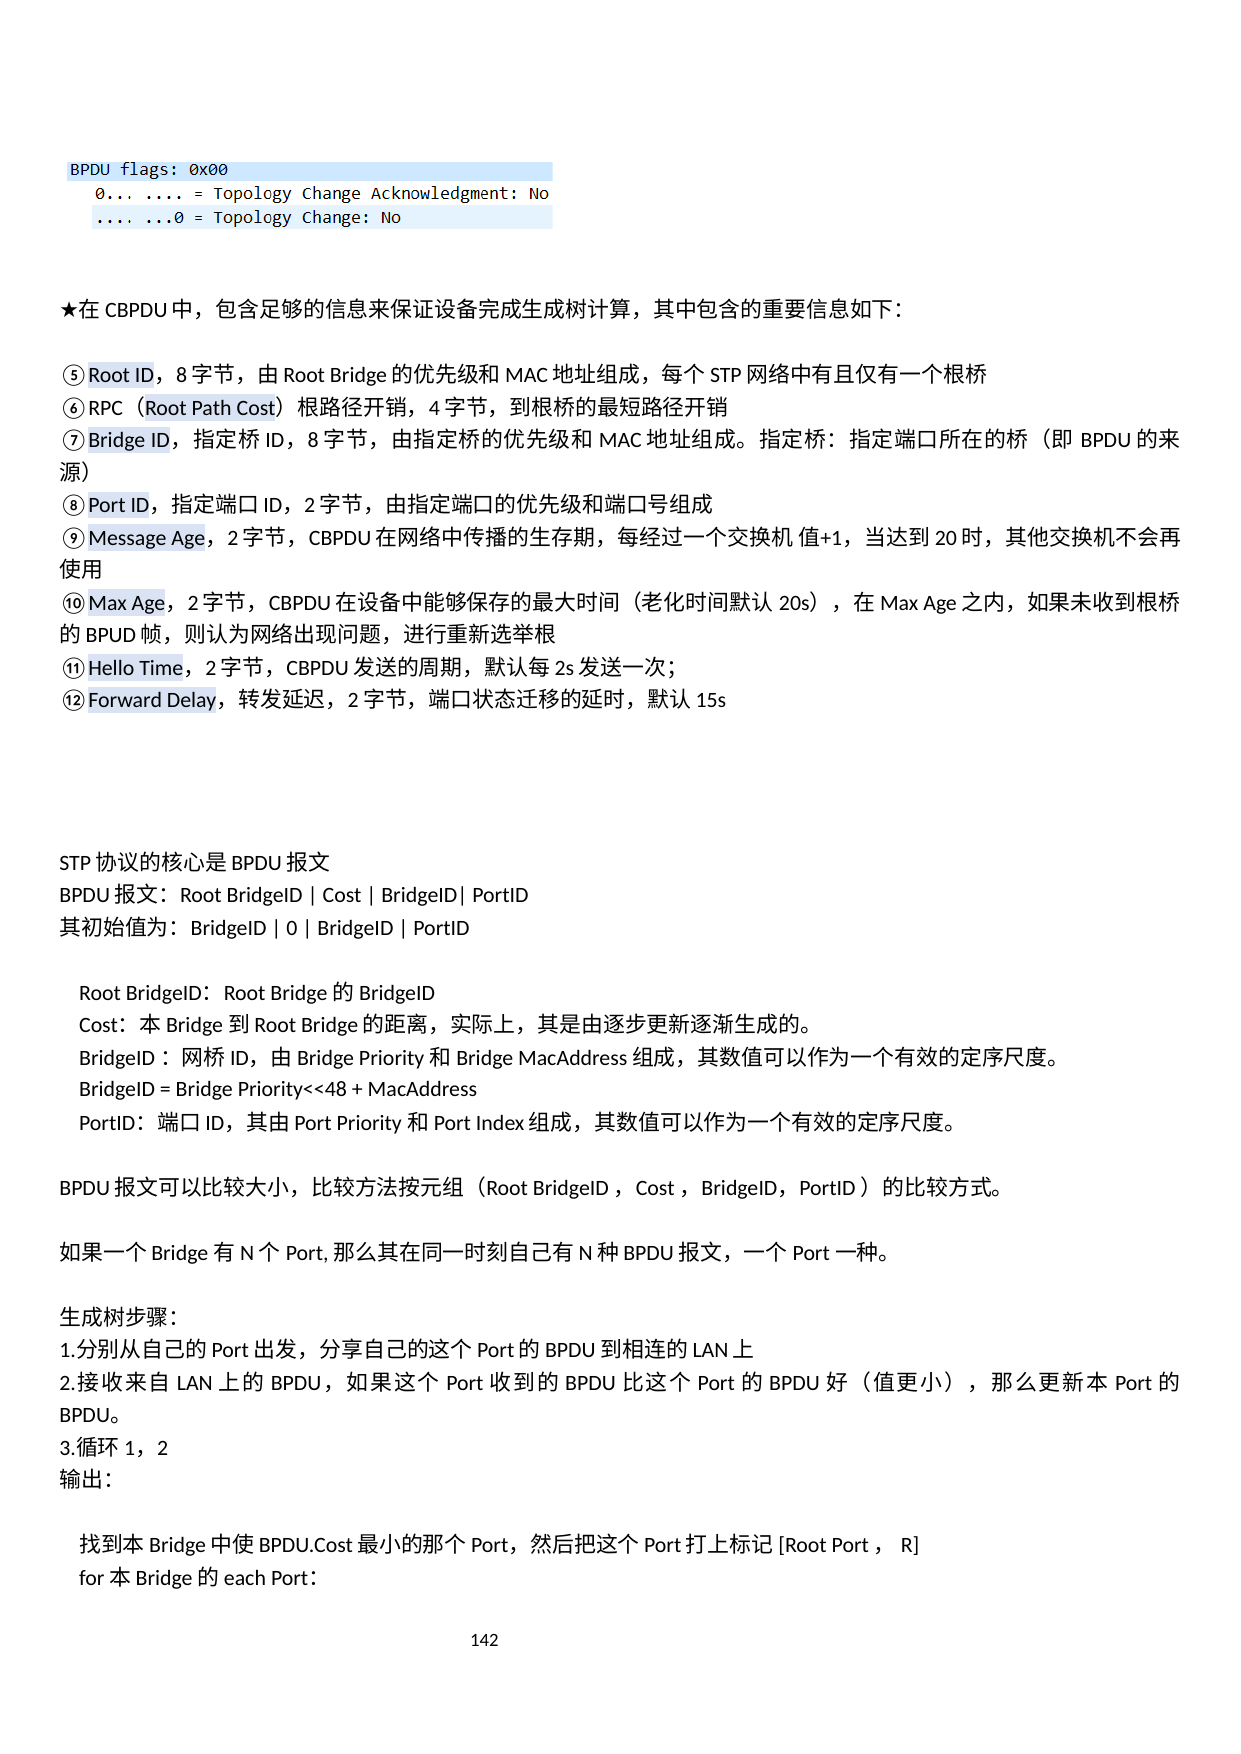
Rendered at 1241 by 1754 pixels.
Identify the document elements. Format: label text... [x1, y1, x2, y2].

text ⑤Root ID，8字节，由Root Bridge的优先级和MAC地址组成，每个STP网络中有且仅有一个根桥 [59, 357, 1181, 389]
text 输出： [59, 1462, 1181, 1494]
text 生成树步骤： [59, 1299, 1181, 1332]
text BPDU报文：Root BridgeID | Cost | BridgeID| PortID [59, 877, 1181, 909]
text ⑪Hello Time，2字节，CBPDU发送的周期，默认每2s发送一次； [59, 649, 1181, 682]
text ⑦Bridge ID，指定桥ID，8字节，由指定桥的优先级和MAC地址组成。指定桥：指定端口所在的桥（即BPDU的来源） [59, 422, 1181, 487]
text ⑫Forward Delay，转发延迟，2字节，端口状态迁移的延时，默认15s [59, 682, 1181, 714]
text STP协议的核心是BPDU报文 [59, 844, 1181, 877]
text BridgeID = Bridge Priority<<48 + MacAddress [59, 1072, 1181, 1104]
picture [59, 162, 553, 231]
text 其初始值为：BridgeID | 0 | BridgeID | PortID [59, 909, 1181, 942]
text PortID：端口ID，其由Port Priority 和 Port Index组成，其数值可以作为一个有效的定序尺度。 [59, 1104, 1181, 1137]
text for 本Bridge的 each Port： [59, 1559, 1181, 1592]
text Root BridgeID：Root Bridge 的 BridgeID [59, 974, 1181, 1007]
text ⑧Port ID，指定端口ID，2字节，由指定端口的优先级和端口号组成 [59, 487, 1181, 519]
text 1.分别从自己的Port 出发，分享自己的这个Port的BPDU 到相连的LAN上 [59, 1332, 1181, 1364]
text ⑩Max Age，2字节，CBPDU在设备中能够保存的最大时间（老化时间默认20s），在Max Age之内，如果未收到根桥的BPUD帧，则认为网络出现问题，进行重新选举根 [59, 584, 1181, 649]
text ⑥RPC（Root Path Cost）根路径开销，4字节，到根桥的最短路径开销 [59, 389, 1181, 422]
text ⑨Message Age，2字节，CBPDU在网络中传播的生存期，每经过一个交换机 值+1，当达到20时，其他交换机不会再使用 [59, 519, 1181, 584]
text BPDU报文可以比较大小，比较方法按元组（Root BridgeID ，Cost ，BridgeID，PortID ）的比较方式。 [59, 1169, 1181, 1202]
text Cost：本Bridge 到Root Bridge的距离，实际上，其是由逐步更新逐渐生成的。 [59, 1007, 1181, 1039]
text 找到本Bridge中使BPDU.Cost最小的那个Port，然后把这个Port打上标记 [Root Port ， R] [59, 1527, 1181, 1559]
text 2.接收来自LAN上的BPDU，如果这个Port收到的BPDU比这个Port的BPDU好（值更小），那么更新本Port的BPDU。 [59, 1364, 1181, 1429]
text 3.循环1，2 [59, 1429, 1181, 1462]
text 如果一个Bridge 有 N 个 Port, 那么其在同一时刻自己有N种BPDU报文，一个 Port 一种。 [59, 1234, 1181, 1267]
text BridgeID ：网桥ID，由Bridge Priority 和 Bridge MacAddress组成，其数值可以作为一个有效的定序尺度。 [59, 1039, 1181, 1072]
text ★在CBPDU中，包含足够的信息来保证设备完成生成树计算，其中包含的重要信息如下： [59, 292, 1181, 324]
